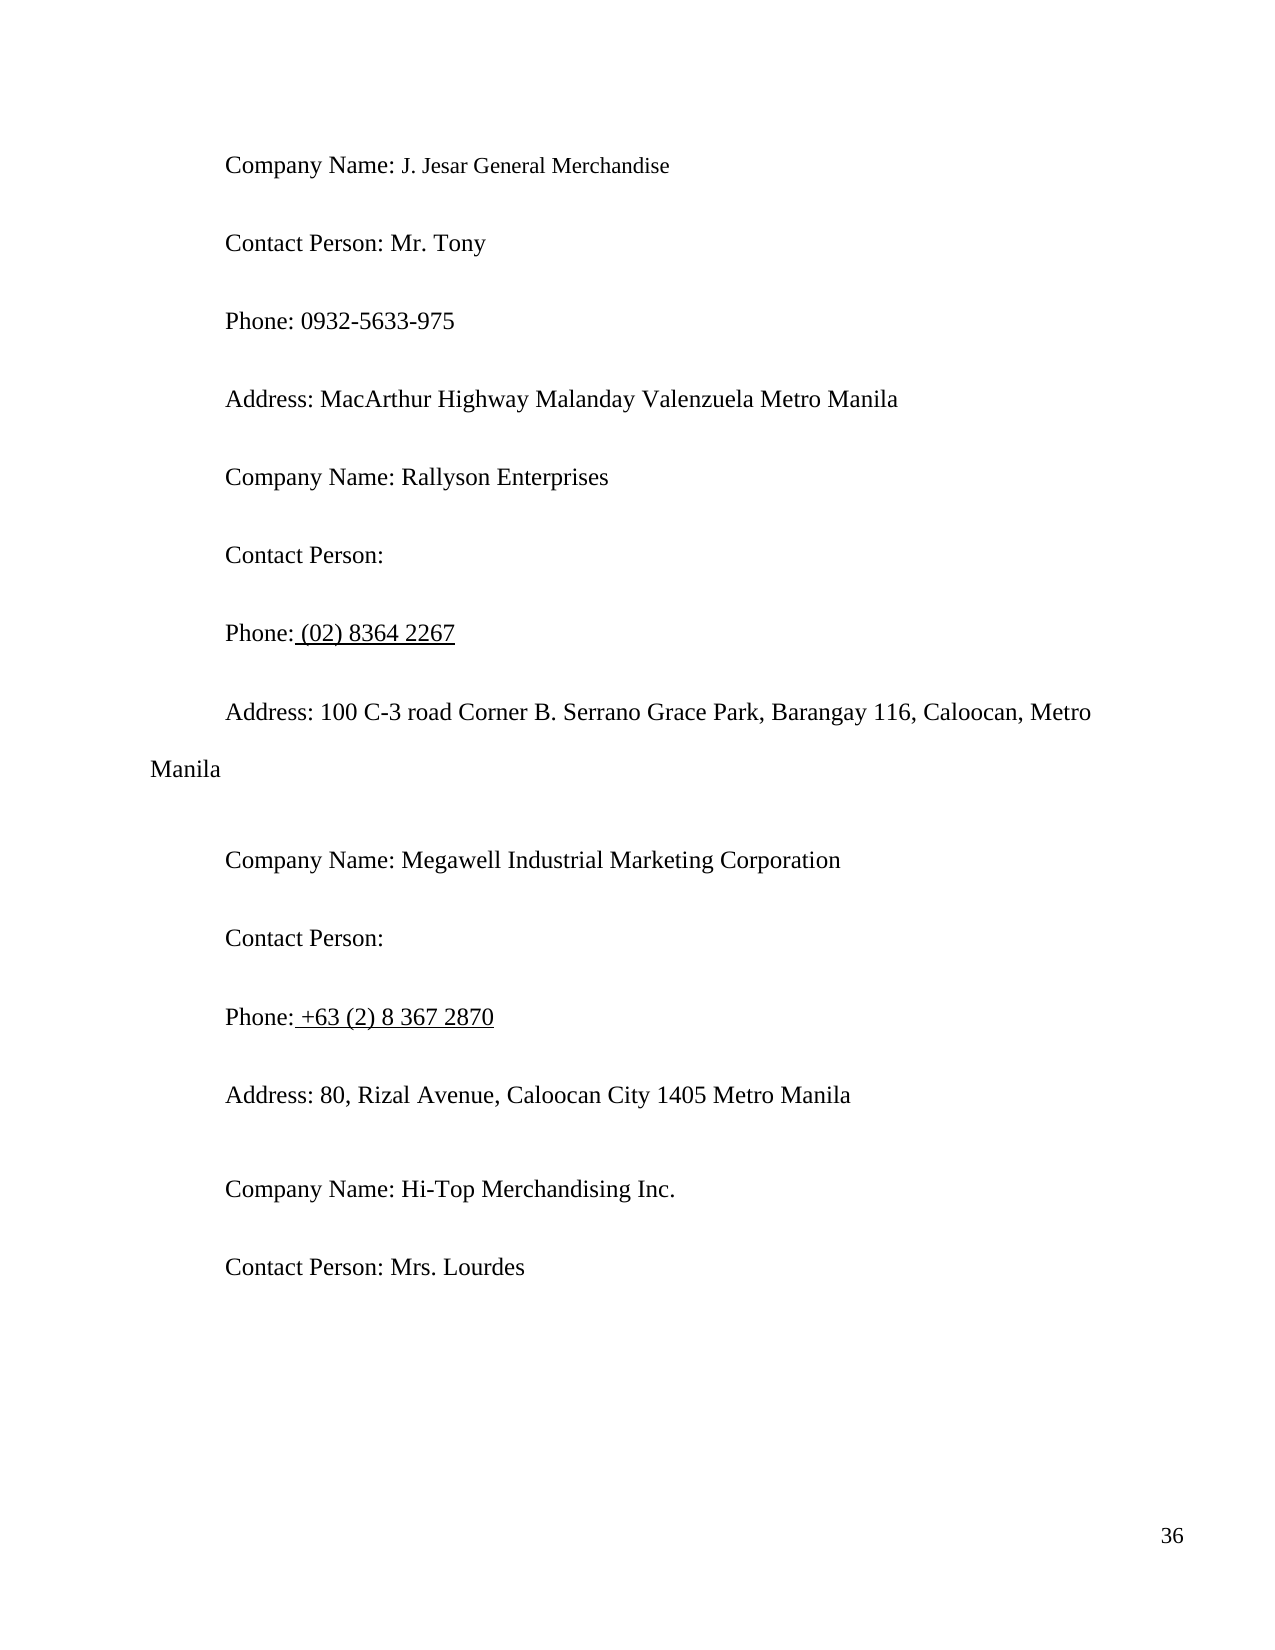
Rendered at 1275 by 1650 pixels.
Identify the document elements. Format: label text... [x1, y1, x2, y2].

text Address: MacArthur Highway Malanday Valenzuela Metro Manila Company Name: Rallyson Enterprises [225, 384, 987, 491]
text Address: 80, Rizal Avenue, Caloocan City 1405 Metro Manila [225, 1080, 1183, 1109]
text Address: 100 C-3 road Corner B. Serrano Grace Park, Barangay 116, Caloocan, Metro [225, 697, 1183, 726]
text Contact Person: Mr. Tony Phone: 0932-5633-975 [225, 228, 553, 335]
text Manila [150, 754, 1183, 783]
text Company Name: J. Jesar General Merchandise [150, 150, 1183, 179]
text Company Name: Megawell Industrial Marketing Corporation Contact Person: [225, 846, 843, 952]
text Phone: (02) 8364 2267 [225, 618, 1183, 647]
text Phone: +63 (2) 8 367 2870 [225, 1002, 1183, 1030]
text Company Name: Hi-Top Merchandising Inc. Contact Person: Mrs. Lourdes [225, 1174, 699, 1281]
text Contact Person: [225, 540, 1183, 569]
